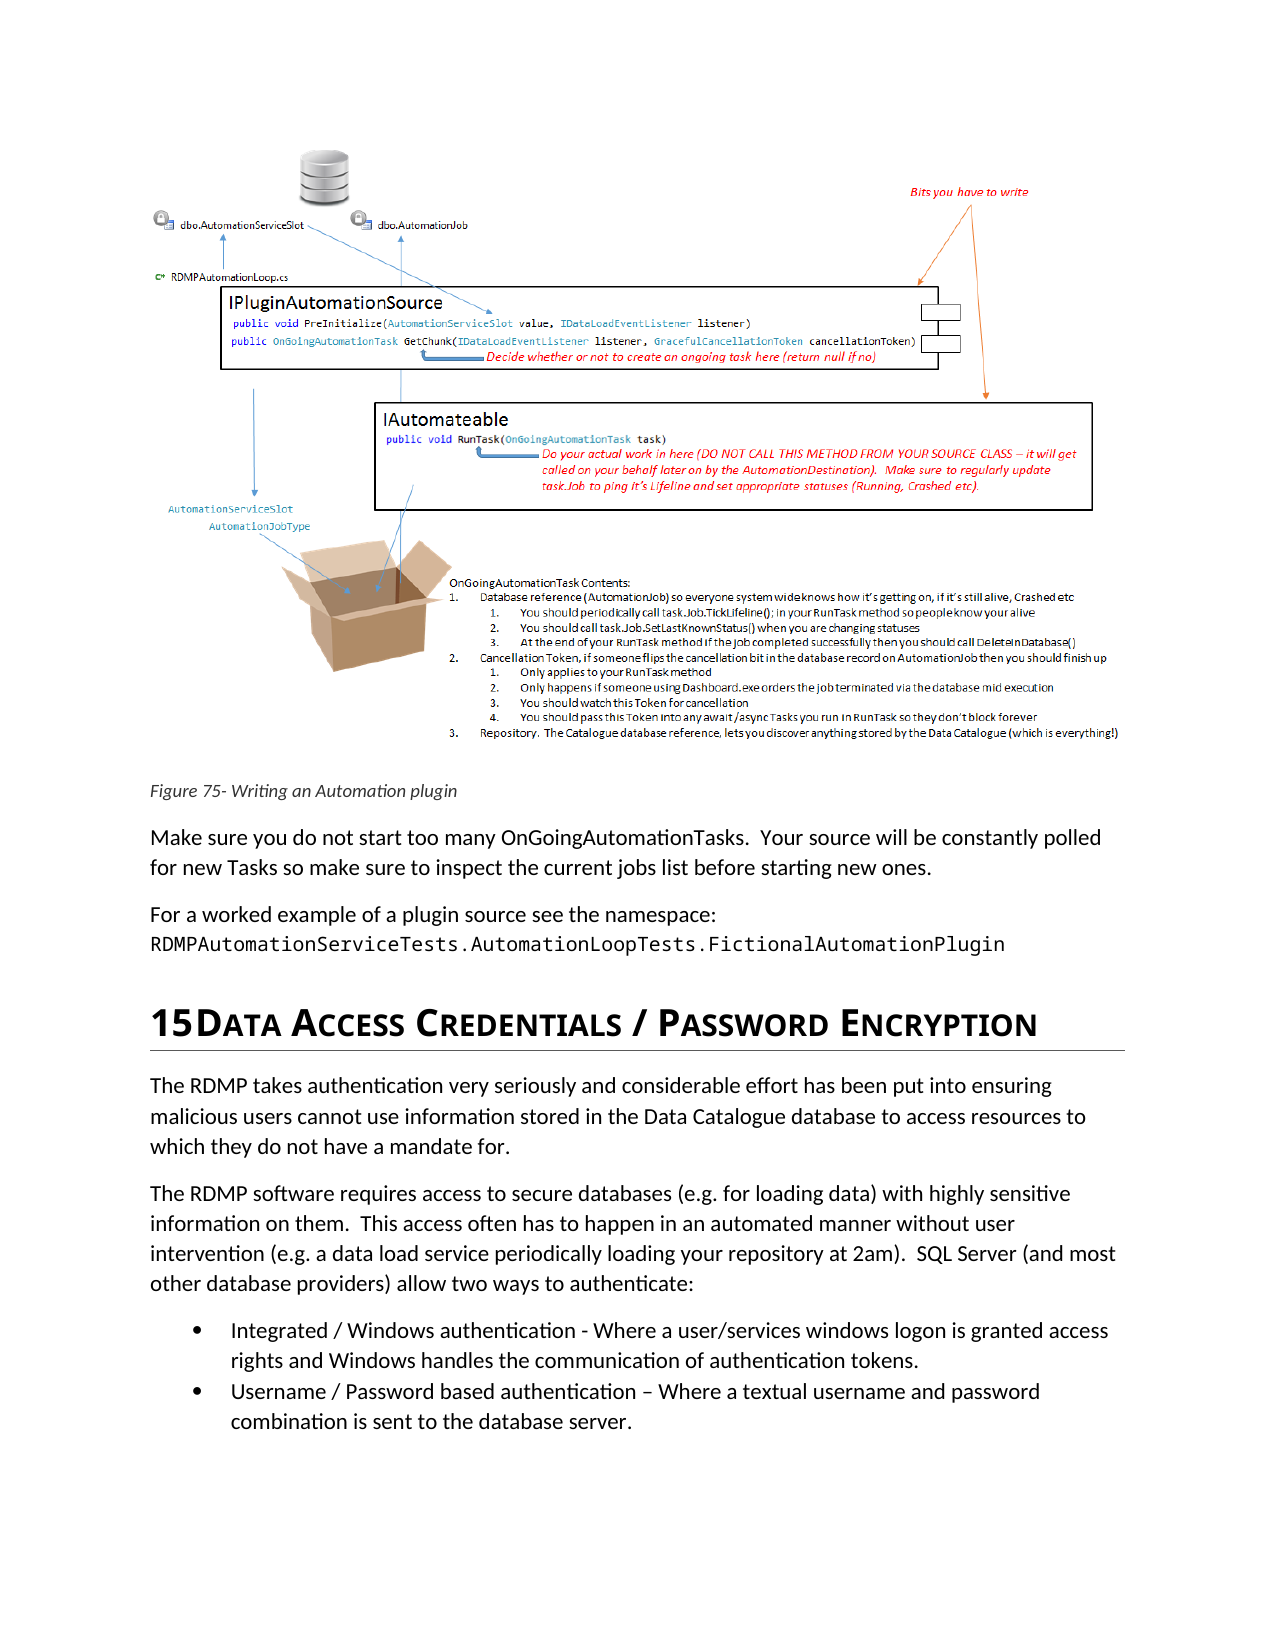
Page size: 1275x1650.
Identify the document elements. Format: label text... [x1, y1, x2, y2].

picture [150, 150, 1125, 761]
text The RDMP software requires access to secure databases (e.g. for loading data) with highly sensitive information on them. This access often has to happen in an automated manner without user intervention (e.g. a data load service periodically loading your repository at 2am). SQL Server (and most other database providers) allow two ways to authenticate: [150, 1179, 1125, 1297]
text The RDMP takes authentication very seriously and considerable effort has been put into ensuring malicious users cannot use information stored in the Data Catalogue database to access resources to which they do not have a mandate for. [150, 1072, 1125, 1160]
text Make sure you do not start too many OnGoingAutomationTasks. Your source will be constantly polled for new Tasks so make sure to inspect the current jobs list before starting new ones. [150, 823, 1125, 881]
list Integrated / Windows authentication - Where a user/services windows logon is granted access rights and Windows handles the communication of authentication tokens. [193, 1316, 1125, 1374]
text Figure 75- Writing an Automation plugin [150, 779, 1125, 802]
list Username / Password based authentication – Where a textual username and password combination is sent to the database server. [193, 1377, 1125, 1435]
text For a worked example of a plugin source see the namespace: RDMPAutomationServiceTests.AutomationLoopTests.FictionalAutomationPlugin [150, 900, 1125, 957]
subtitle Data Access Credentials / Password Encryption [150, 997, 1125, 1050]
